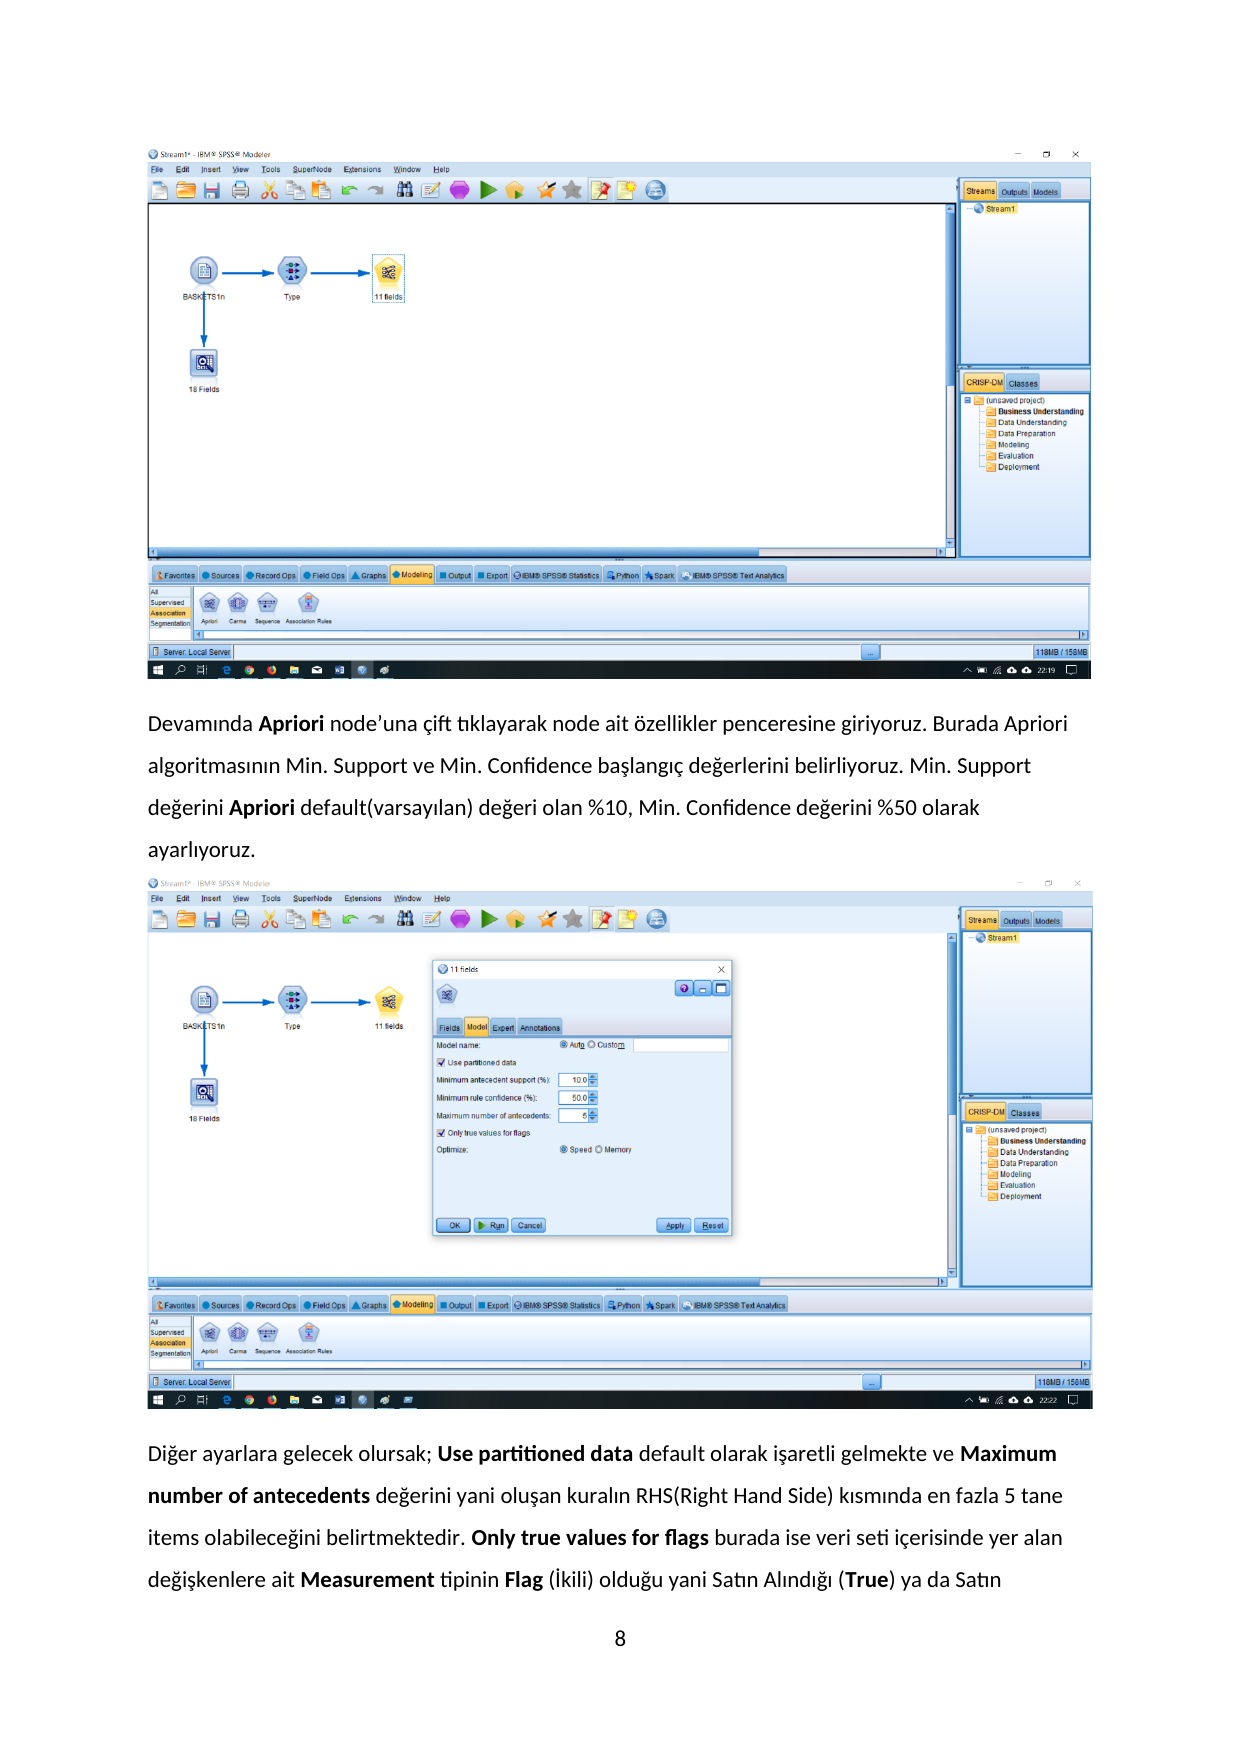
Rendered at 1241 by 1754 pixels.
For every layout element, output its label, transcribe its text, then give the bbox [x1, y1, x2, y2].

picture [147, 147, 1091, 679]
picture [147, 877, 1093, 1409]
text Devamında Apriori node’una çift tıklayarak node ait özellikler penceresine giriyoruz. Burada Apriori algoritmasının Min. Support ve Min. Confidence başlangıç değerlerini belirliyoruz. Min. Support değerini Apriori default(varsayılan) değeri olan %10, Min. Confidence değerini %50 olarak ayarlıyoruz. [148, 709, 1093, 877]
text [148, 1439, 1093, 1593]
